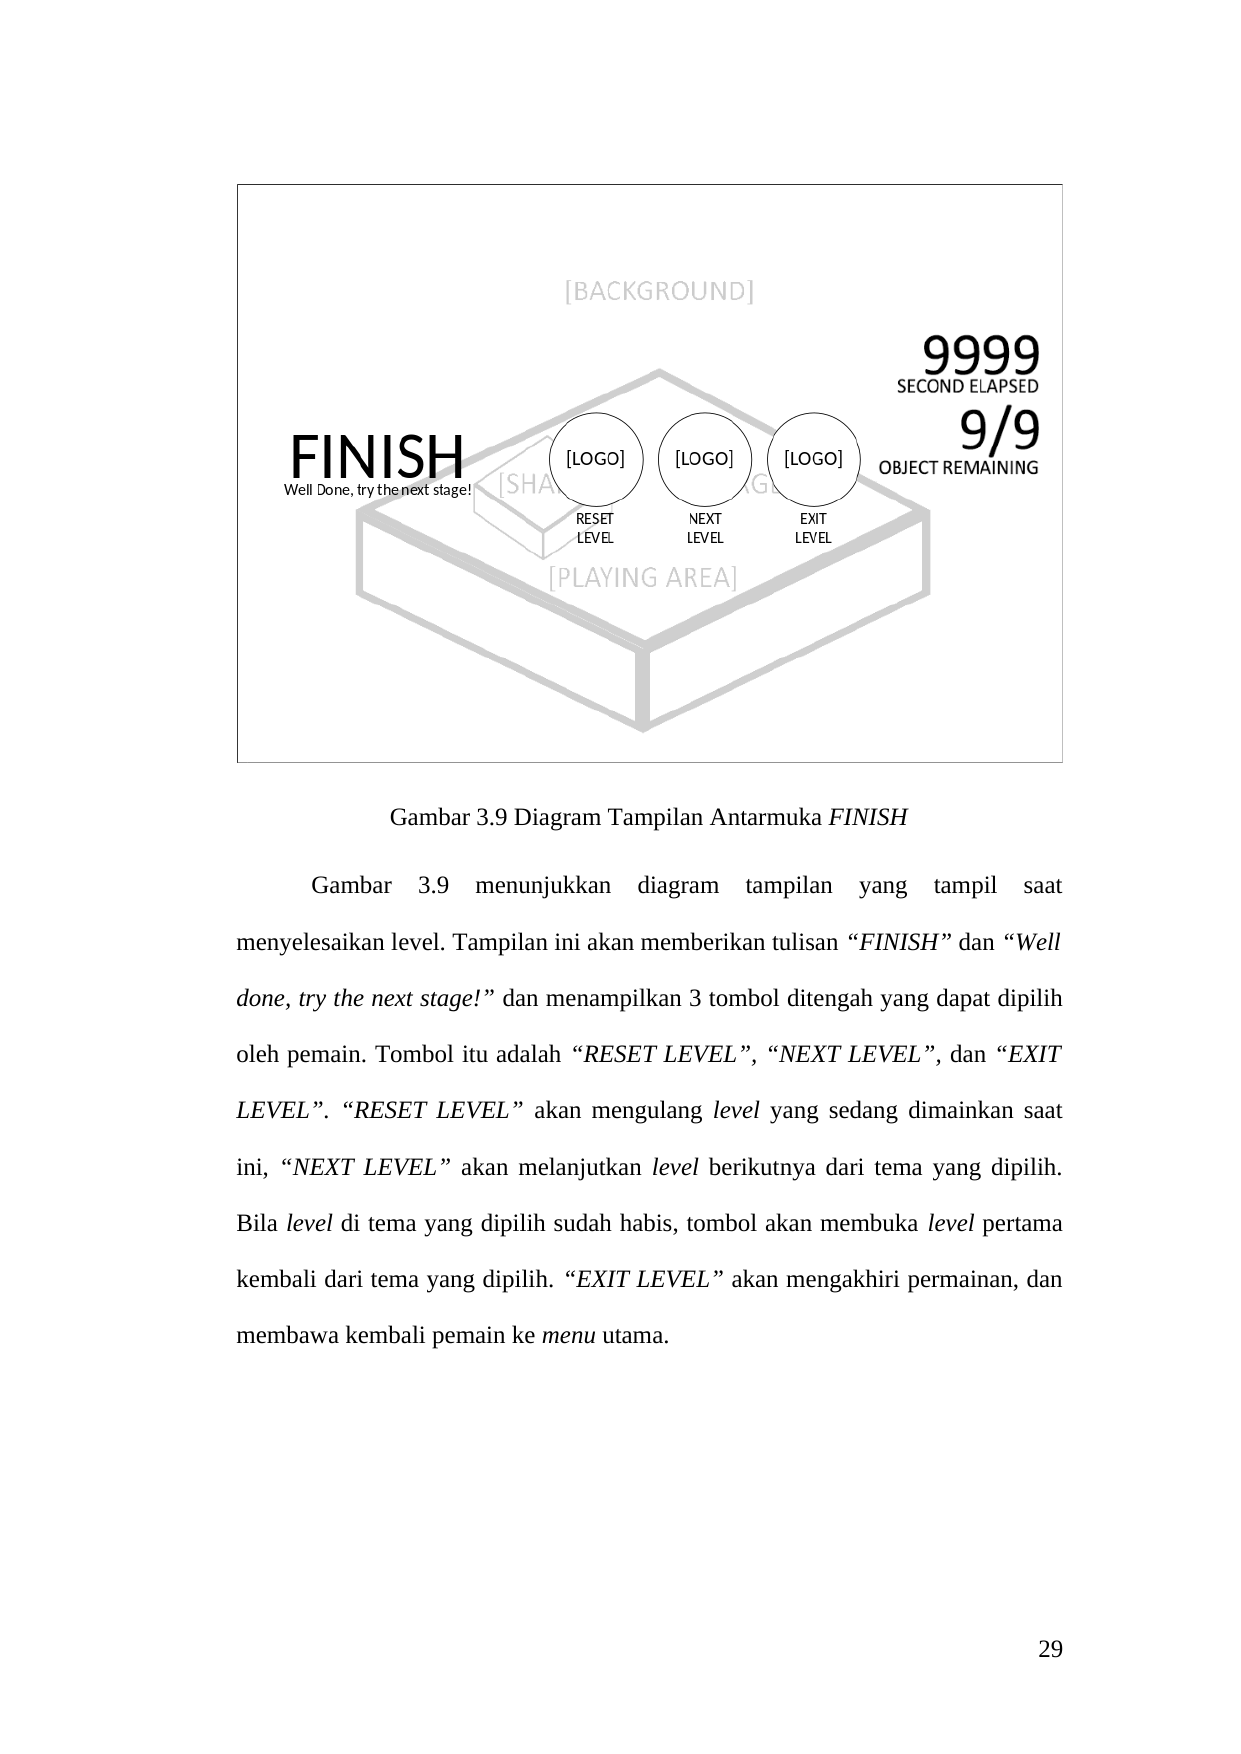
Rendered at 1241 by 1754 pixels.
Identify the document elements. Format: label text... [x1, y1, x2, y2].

text Gambar 3.9 menunjukkan diagram tampilan yang tampil saat menyelesaikan level. Tampilan ini akan memberikan tulisan “FINISH” dan “Well done, try the next stage!” dan menampilkan 3 tombol ditengah yang dapat dipilih oleh pemain. Tombol itu adalah “RESET LEVEL”, “NEXT LEVEL”, dan “EXIT LEVEL”. “RESET LEVEL” akan mengulang level yang sedang dimainkan saat ini, “NEXT LEVEL” akan melanjutkan level berikutnya dari tema yang dipilih. Bila level di tema yang dipilih sudah habis, tombol akan membuka level pertama kembali dari tema yang dipilih. “EXIT LEVEL” akan mengakhiri permainan, dan membawa kembali pemain ke menu utama. [236, 866, 1063, 1354]
text Gambar 3.9 Diagram Tampilan Antarmuka FINISH [236, 798, 1063, 835]
